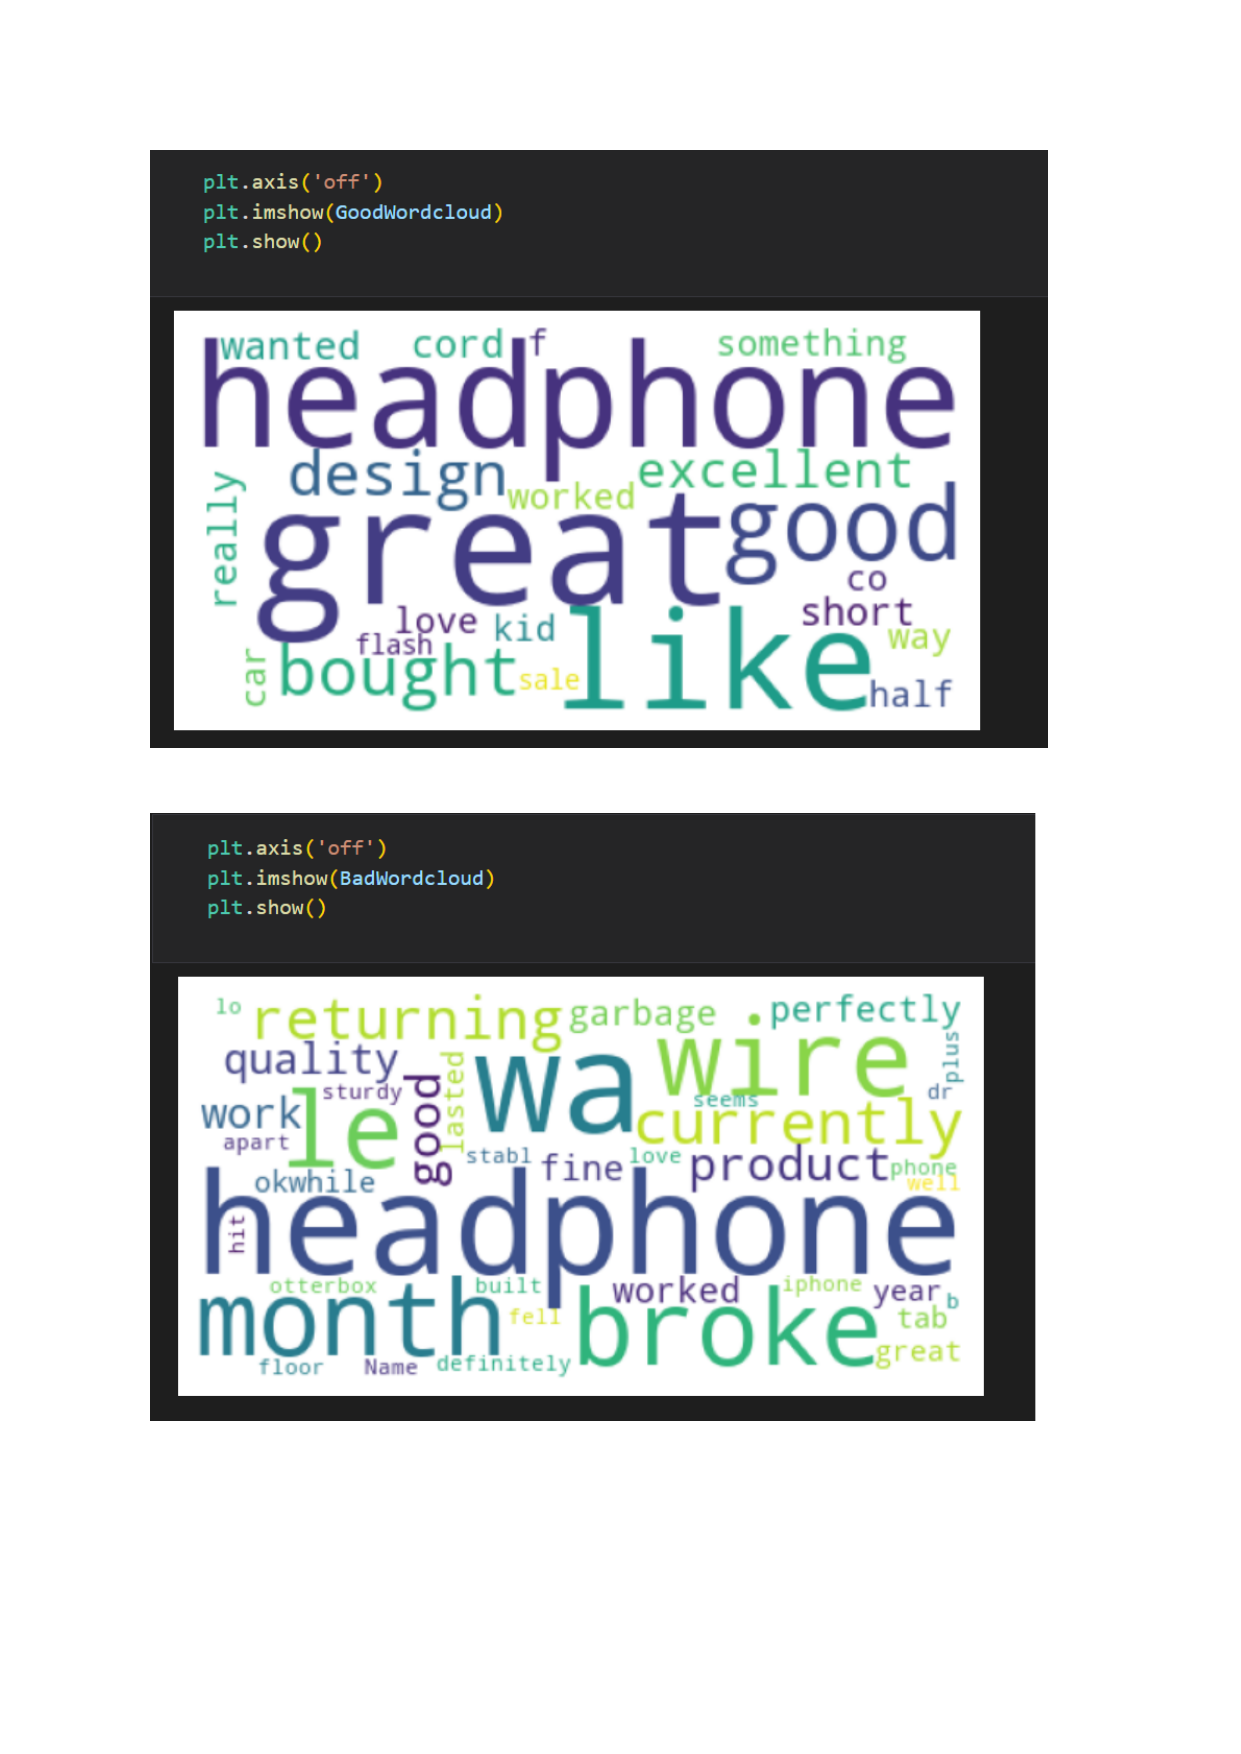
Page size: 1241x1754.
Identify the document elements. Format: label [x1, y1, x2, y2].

picture [150, 150, 1048, 748]
picture [150, 813, 1036, 1421]
